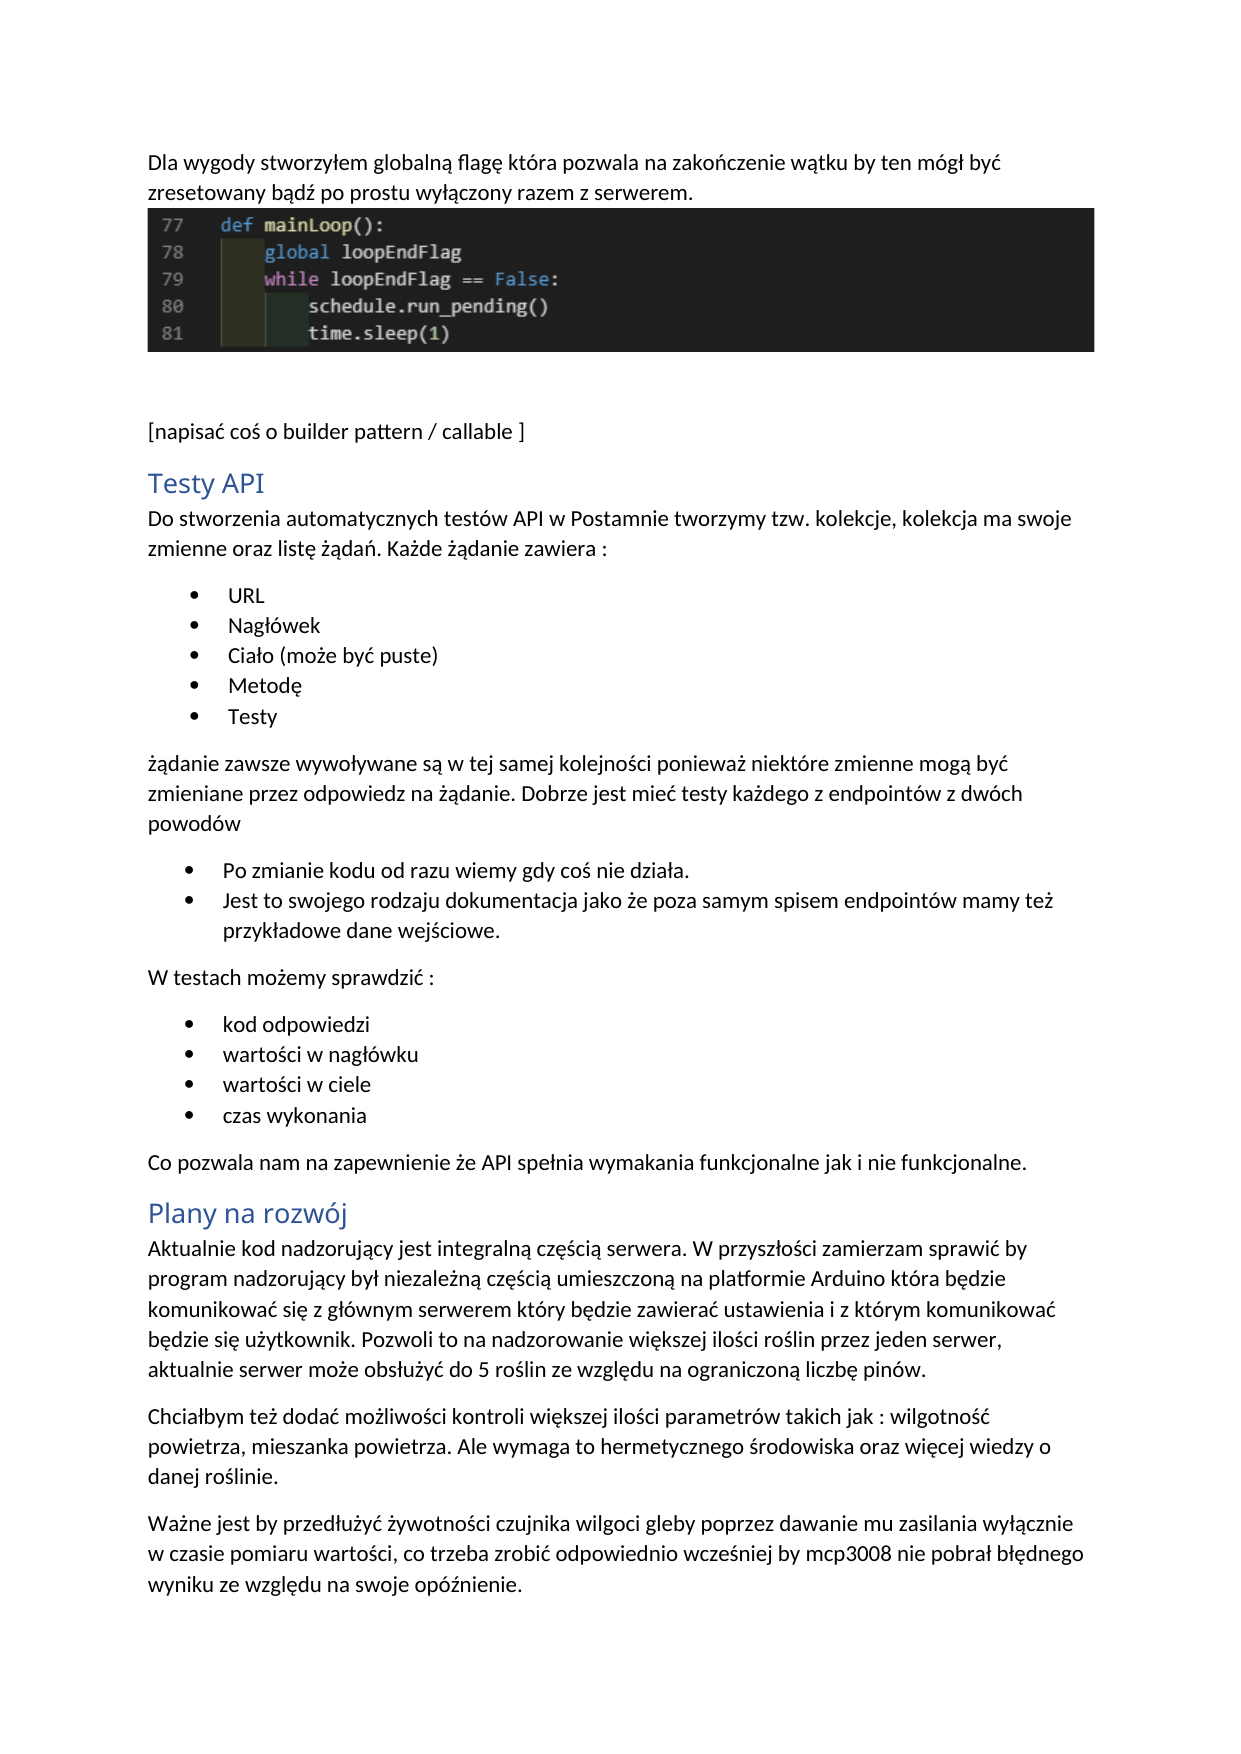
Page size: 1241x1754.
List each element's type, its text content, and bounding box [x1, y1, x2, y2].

list URL [190, 581, 1093, 609]
list czas wykonania [185, 1101, 1093, 1129]
list Metodę [190, 672, 1093, 700]
list Po zmianie kodu od razu wiemy gdy coś nie działa. [185, 856, 1093, 884]
list kod odpowiedzi [185, 1010, 1093, 1038]
text W testach możemy sprawdzić : [148, 963, 1093, 991]
subtitle Testy API [148, 464, 1093, 501]
text Dla wygody stworzyłem globalną flagę która pozwala na zakończenie wątku by ten mógł być zresetowany bądź po prostu wyłączony razem z serwerem. [148, 148, 1093, 208]
text [napisać coś o builder pattern / callable ] [148, 417, 1093, 445]
text Ważne jest by przedłużyć żywotności czujnika wilgoci gleby poprzez dawanie mu zasilania wyłącznie w czasie pomiaru wartości, co trzeba zrobić odpowiednio wcześniej by mcp3008 nie pobrał błędnego wyniku ze względu na swoje opóźnienie. [148, 1509, 1093, 1598]
text Co pozwala nam na zapewnienie że API spełnia wymakania funkcjonalne jak i nie funkcjonalne. [148, 1148, 1093, 1176]
list Jest to swojego rodzaju dokumentacja jako że poza samym spisem endpointów mamy też przykładowe dane wejściowe. [185, 886, 1093, 944]
list Testy [190, 702, 1093, 730]
text Chciałbym też dodać możliwości kontroli większej ilości parametrów takich jak : wilgotność powietrza, mieszanka powietrza. Ale wymaga to hermetycznego środowiska oraz więcej wiedzy o danej roślinie. [148, 1402, 1093, 1491]
list Nagłówek [190, 611, 1093, 639]
list Ciało (może być puste) [190, 641, 1093, 669]
text Do stworzenia automatycznych testów API w Postamnie tworzymy tzw. kolekcje, kolekcja ma swoje zmienne oraz listę żądań. Każde żądanie zawiera : [148, 504, 1093, 562]
picture [147, 208, 1095, 352]
text żądanie zawsze wywoływane są w tej samej kolejności ponieważ niektóre zmienne mogą być zmieniane przez odpowiedz na żądanie. Dobrze jest mieć testy każdego z endpointów z dwóch powodów [148, 749, 1093, 837]
list wartości w ciele [185, 1071, 1093, 1099]
text Aktualnie kod nadzorujący jest integralną częścią serwera. W przyszłości zamierzam sprawić by program nadzorujący był niezależną częścią umieszczoną na platformie Arduino która będzie komunikować się z głównym serwerem który będzie zawierać ustawienia i z którym komunikować będzie się użytkownik. Pozwoli to na nadzorowanie większej ilości roślin przez jeden serwer, aktualnie serwer może obsłużyć do 5 roślin ze względu na ograniczoną liczbę pinów. [148, 1234, 1093, 1383]
subtitle Plany na rozwój [148, 1194, 1093, 1231]
list wartości w nagłówku [185, 1040, 1093, 1068]
